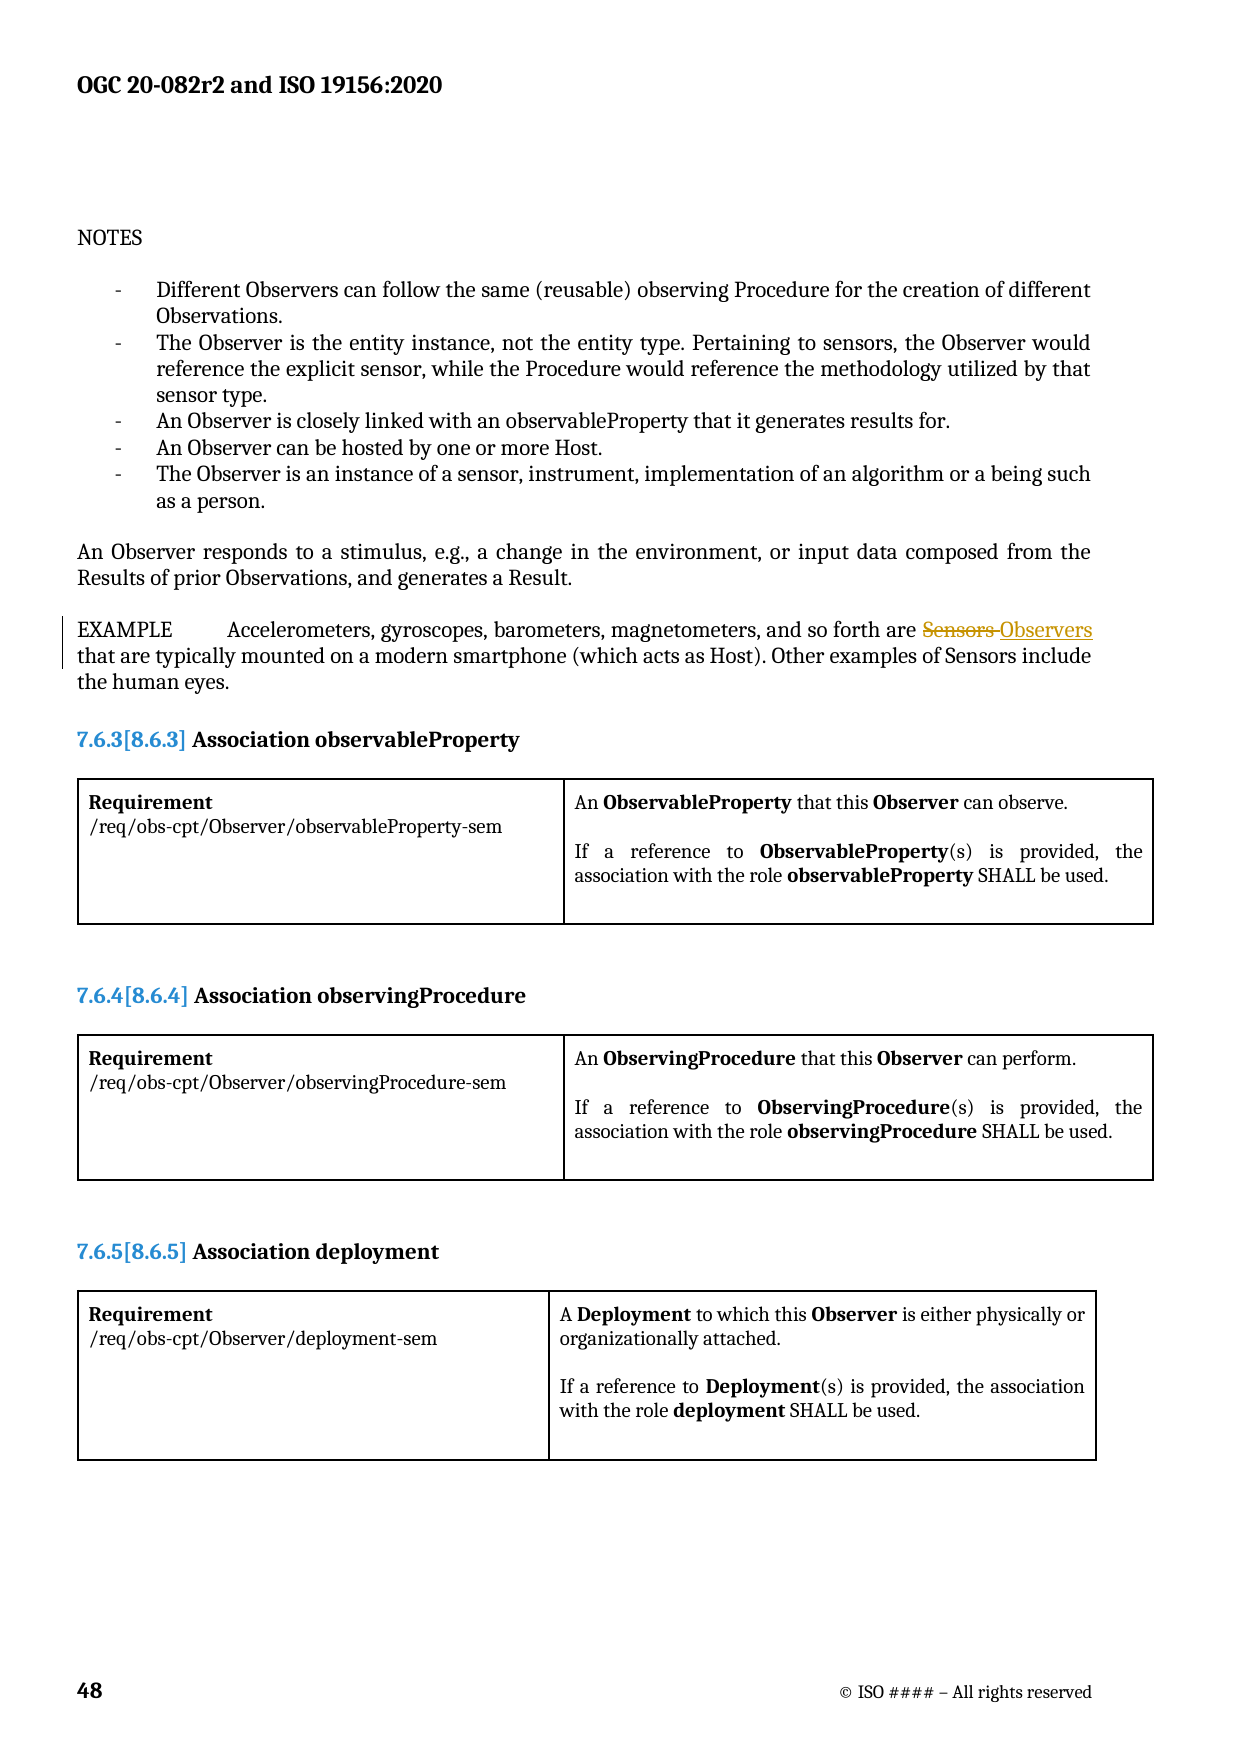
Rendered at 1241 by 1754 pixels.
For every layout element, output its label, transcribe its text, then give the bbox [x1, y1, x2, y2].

text EXAMPLE Accelerometers, gyroscopes, barometers, magnetometers, and so forth are that are typically mounted on a modern smartphone (which acts as Host). Other examples of Sensors include the human eyes. [77, 616, 1092, 696]
list The Observer is the entity instance, not the entity type. Pertaining to sensors, the Observer would reference the explicit sensor, while the Procedure would reference the methodology utilized by that sensor type. [114, 329, 1092, 408]
table_header An ObservableProperty that this Observer can observe. If a reference to ObservableProperty(s) is provided, the association with the role observableProperty SHALL be used. [565, 780, 1152, 923]
subtitle Association deployment [77, 1238, 1092, 1265]
list Different Observers can follow the same (reusable) observing Procedure for the creation of different Observations. [114, 277, 1092, 329]
list The Observer is an instance of a sensor, instrument, implementation of an algorithm or a being such as a person. [114, 461, 1092, 514]
subtitle Association observingProcedure [77, 983, 1092, 1009]
table_header Requirement /req/obs-cpt/Observer/observingProcedure-sem [79, 1036, 563, 1179]
subtitle Association observableProperty [77, 727, 1092, 753]
text An Observer responds to a stimulus, e.g., a change in the environment, or input data composed from the Results of prior Observations, and generates a Result. [77, 539, 1092, 591]
table_header Requirement /req/obs-cpt/Observer/observableProperty-sem [79, 780, 563, 923]
list An Observer can be hosted by one or more Host. [114, 435, 1092, 461]
table_header Requirement /req/obs-cpt/Observer/deployment-sem [79, 1292, 548, 1458]
table_header An ObservingProcedure that this Observer can perform. If a reference to ObservingProcedure(s) is provided, the association with the role observingProcedure SHALL be used. [565, 1036, 1152, 1179]
table_header A Deployment to which this Observer is either physically or organizationally attached. If a reference to Deployment(s) is provided, the association with the role deployment SHALL be used. [550, 1292, 1095, 1458]
text NOTES [77, 225, 1092, 252]
list An Observer is closely linked with an observableProperty that it generates results for. [114, 408, 1092, 435]
